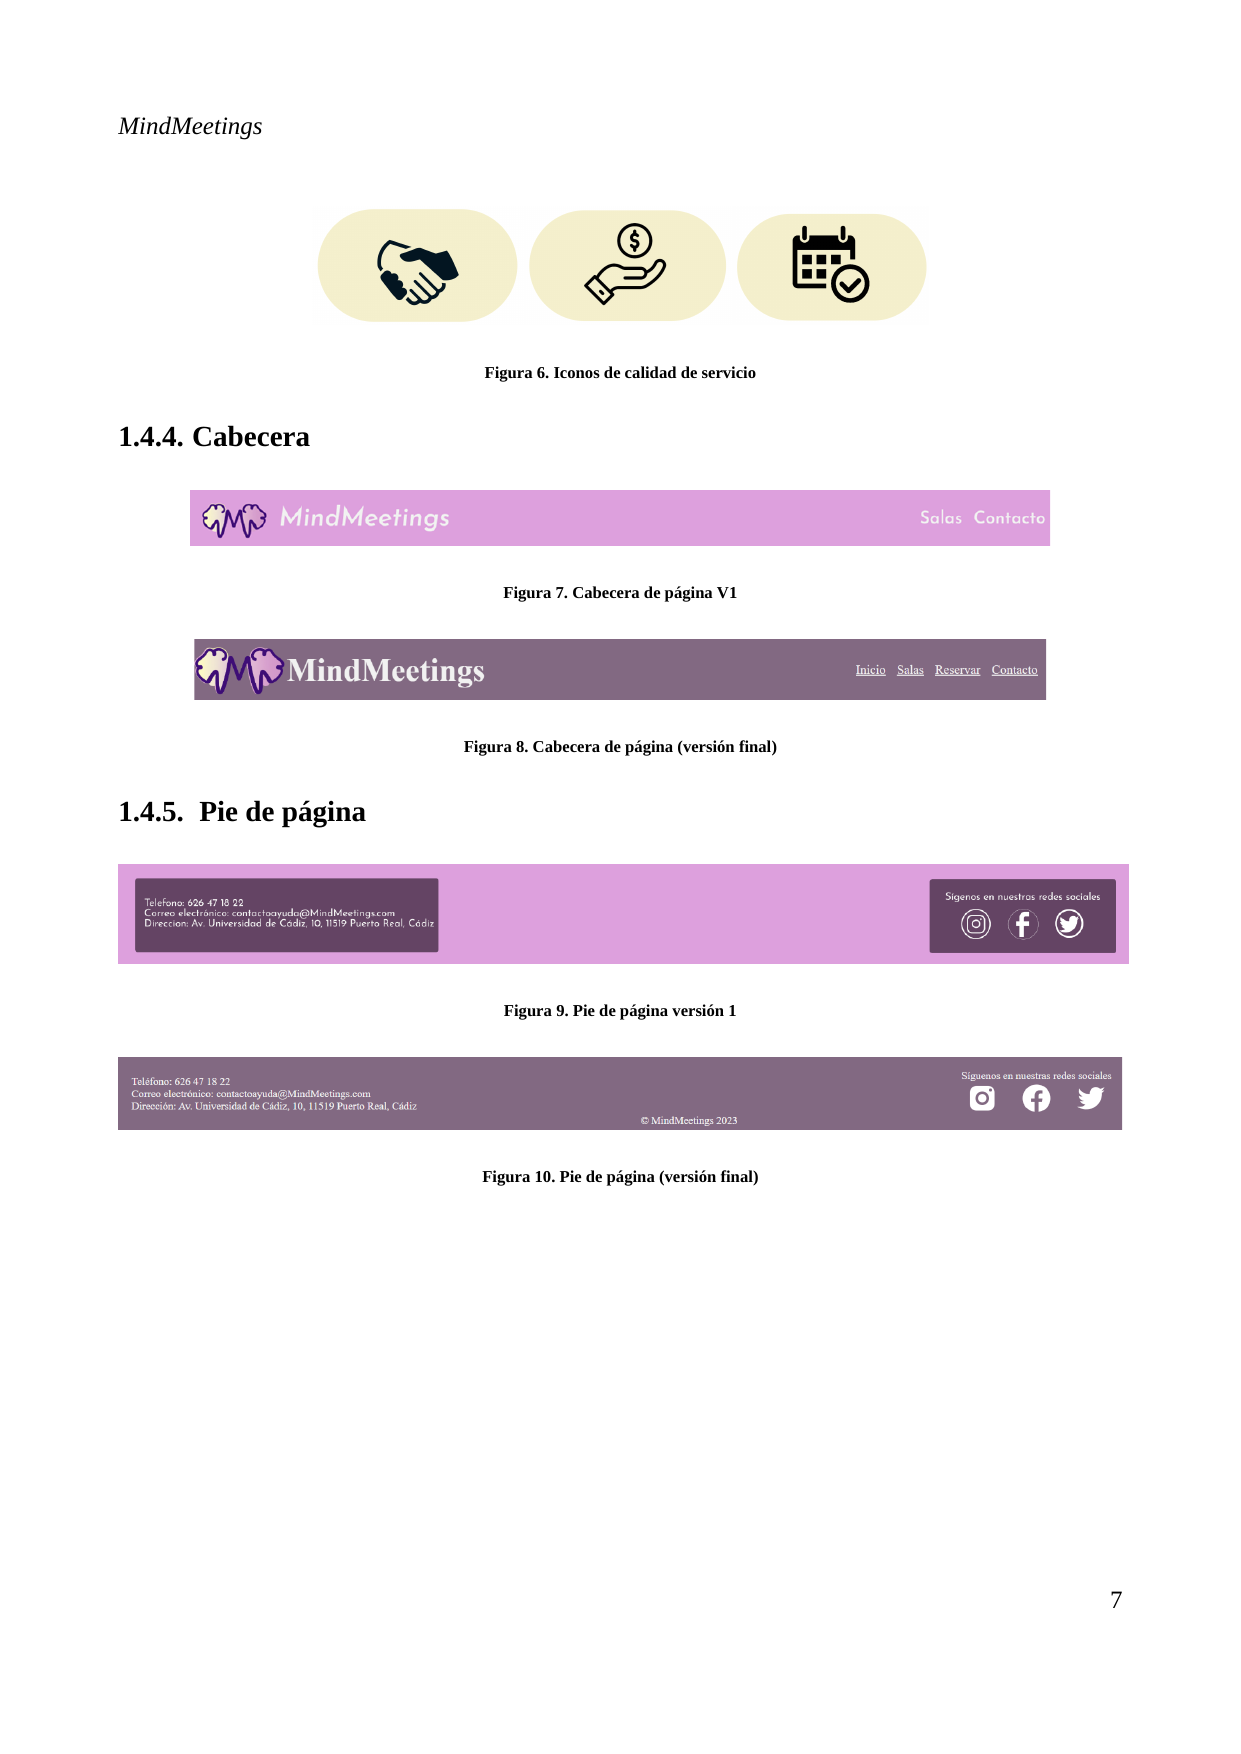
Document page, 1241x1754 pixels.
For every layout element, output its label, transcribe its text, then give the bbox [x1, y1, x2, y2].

picture [118, 864, 1129, 964]
picture [194, 639, 1047, 700]
list Pie de página [118, 794, 1122, 827]
picture [118, 1057, 1123, 1130]
picture [311, 206, 929, 325]
picture [190, 490, 1051, 546]
list Cabecera [118, 419, 1122, 453]
